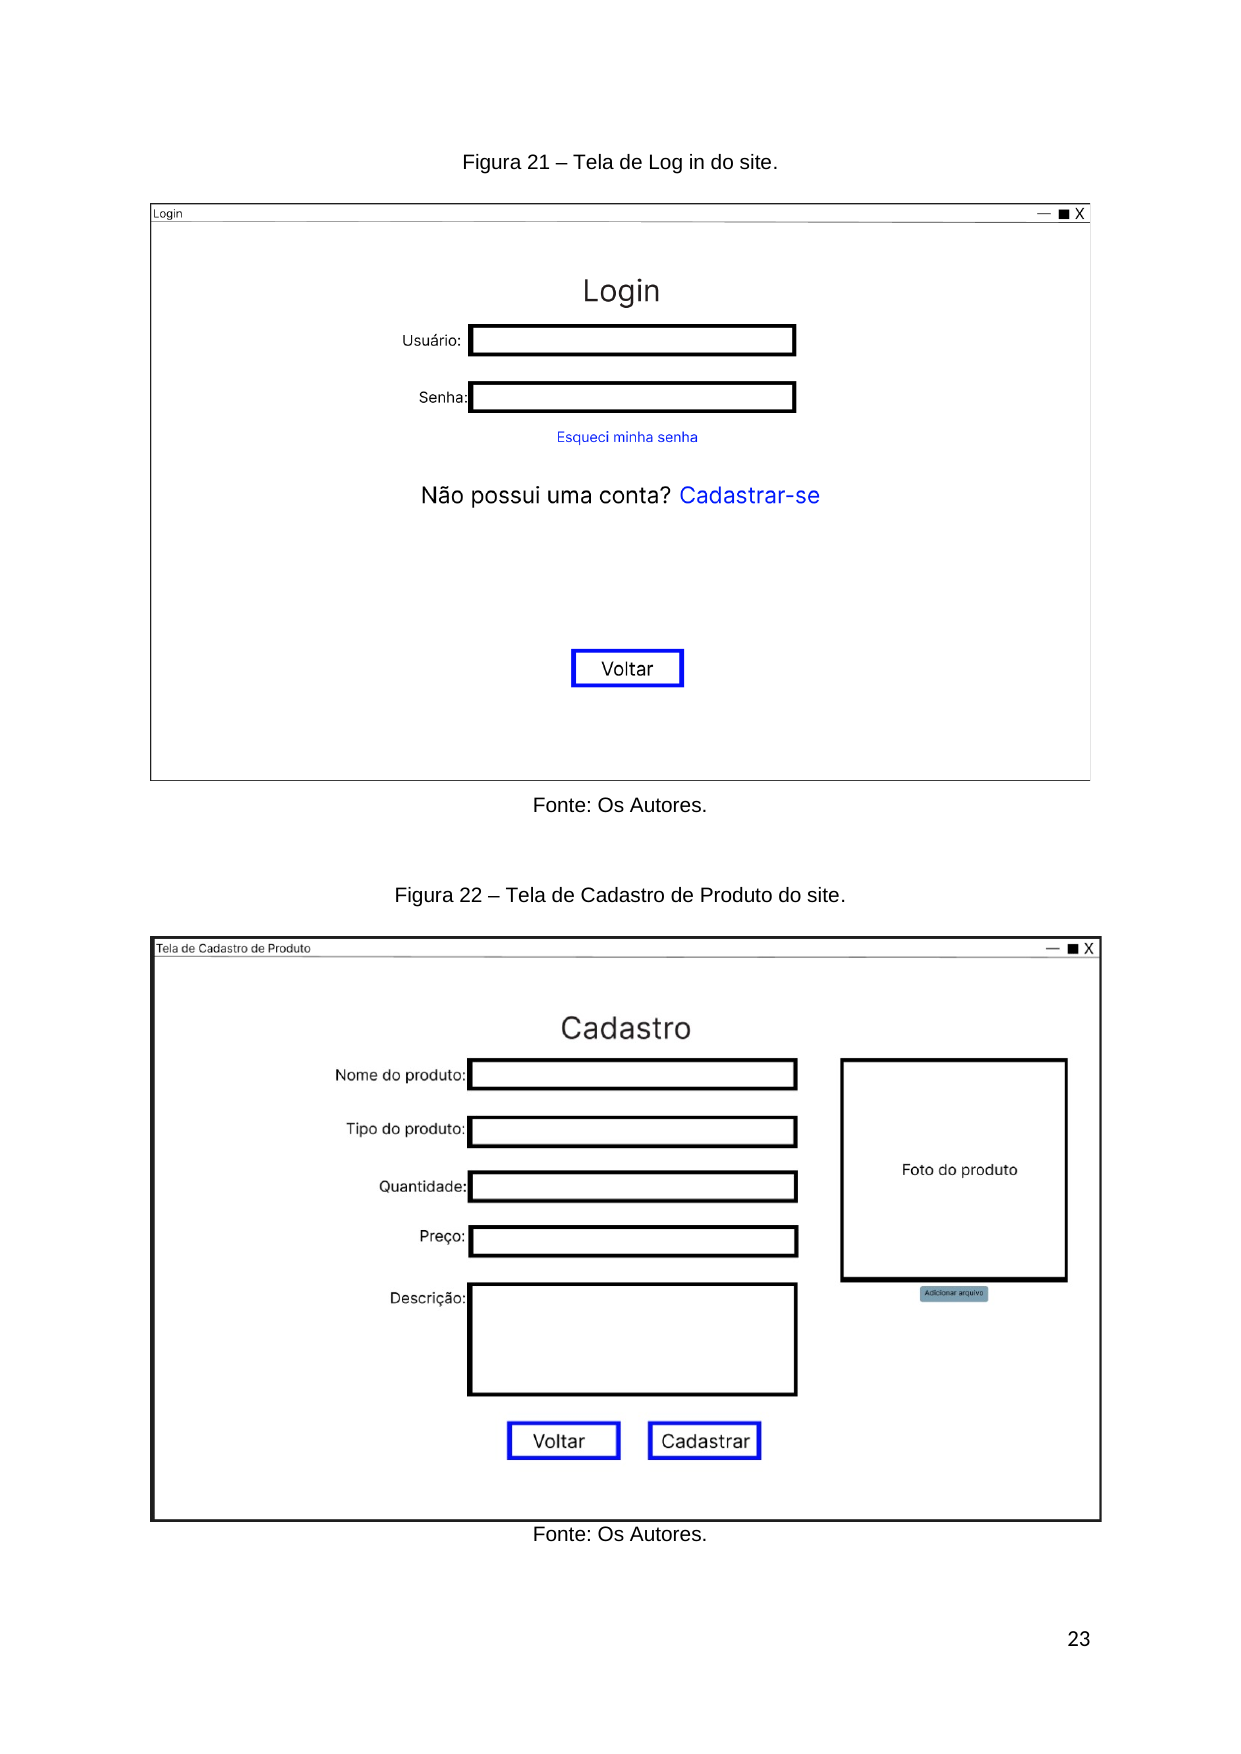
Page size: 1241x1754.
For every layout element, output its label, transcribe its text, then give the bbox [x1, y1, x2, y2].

picture [150, 203, 1091, 781]
text Figura 21 – Tela de Log in do site​. [150, 150, 1090, 174]
picture [150, 936, 1102, 1522]
text Figura 22 – Tela de Cadastro de Produto do site​. [150, 883, 1090, 907]
text Fonte: Os Autores. [150, 1522, 1090, 1546]
text Fonte: Os Autores. [150, 793, 1090, 817]
